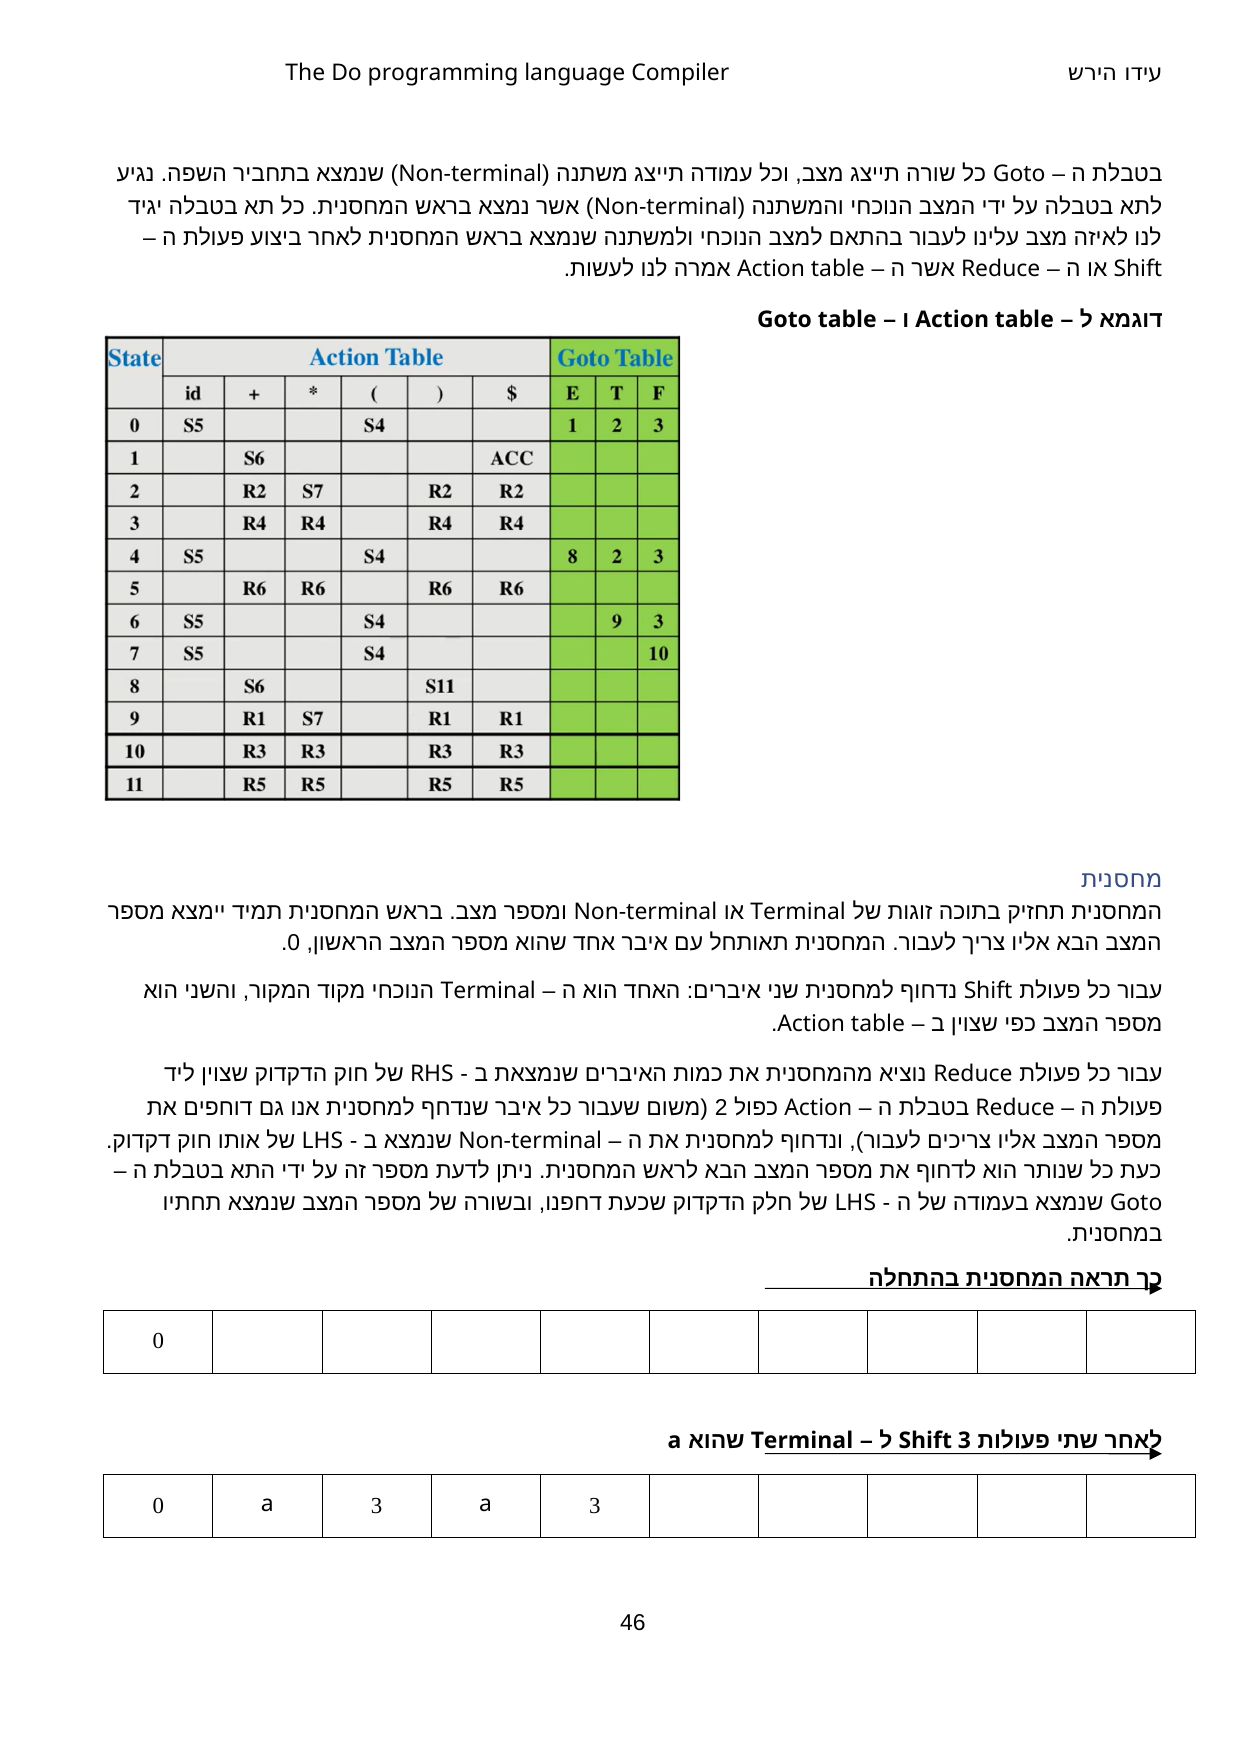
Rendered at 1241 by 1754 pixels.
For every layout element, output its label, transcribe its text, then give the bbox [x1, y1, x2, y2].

table_header [1087, 1311, 1195, 1372]
picture [104, 334, 681, 801]
table_header 3 [323, 1475, 431, 1537]
table_header [1087, 1475, 1195, 1537]
table_header [978, 1311, 1086, 1372]
table_header 3 [541, 1475, 649, 1537]
text דוגמא ל – Action table ו – Goto table [103, 303, 1162, 334]
table_header [323, 1311, 431, 1372]
text בטבלת ה – Goto כל שורה תייצג מצב, וכל עמודה תייצג משתנה (Non-terminal) שנמצא בתחביר השפה. נגיע לתא בטבלה על ידי המצב הנוכחי והמשתנה (Non-terminal) אשר נמצא בראש המחסנית. כל תא בטבלה יגיד לנו לאיזה מצב עלינו לעבור בהתאם למצב הנוכחי ולמשתנה שנמצא בראש המחסנית לאחר ביצוע פעולת ה – Shift או ה – Reduce אשר ה – Action table אמרה לנו לעשות. [103, 157, 1162, 283]
table_header [868, 1475, 977, 1537]
table_header a [213, 1475, 322, 1537]
table_header [650, 1311, 758, 1372]
table_header [432, 1311, 540, 1372]
table_header [978, 1475, 1086, 1537]
table_header [213, 1311, 322, 1372]
subtitle מחסנית [103, 864, 1162, 893]
table_header 0 [104, 1475, 212, 1537]
table_header [650, 1475, 758, 1537]
table_header a [432, 1475, 540, 1537]
text עבור כל פעולת Shift נדחוף למחסנית שני איברים: האחד הוא ה – Terminal הנוכחי מקוד המקור, והשני הוא מספר המצב כפי שצוין ב – Action table. [103, 974, 1162, 1038]
text המחסנית תחזיק בתוכה זוגות של Terminal או Non-terminal ומספר מצב. בראש המחסנית תמיד יימצא מספר המצב הבא אליו צריך לעבור. המחסנית תאותחל עם איבר אחד שהוא מספר המצב הראשון, 0. [103, 895, 1162, 955]
text כך תראה המחסנית בהתחלה [103, 1265, 1162, 1291]
table_header [759, 1311, 867, 1372]
table_header [759, 1475, 867, 1537]
text לאחר שתי פעולות Shift 3 ל – Terminal שהוא a [103, 1424, 1162, 1455]
table_header [868, 1311, 977, 1372]
text עבור כל פעולת Reduce נוציא מהמחסנית את כמות האיברים שנמצאת ב - RHS של חוק הדקדוק שצוין ליד פעולת ה – Reduce בטבלת ה – Action כפול 2 (משום שעבור כל איבר שנדחף למחסנית אנו גם דוחפים את מספר המצב אליו צריכים לעבור), ונדחוף למחסנית את ה – Non-terminal שנמצא ב - LHS של אותו חוק דקדוק. כעת כל שנותר הוא לדחוף את מספר המצב הבא לראש המחסנית. ניתן לדעת מספר זה על ידי התא בטבלת ה – Goto שנמצא בעמודה של ה - LHS של חלק הדקדוק שכעת דחפנו, ובשורה של מספר המצב שנמצא תחתיו במחסנית. [103, 1057, 1162, 1246]
table_header [541, 1311, 649, 1372]
table_header 0 [104, 1311, 212, 1372]
